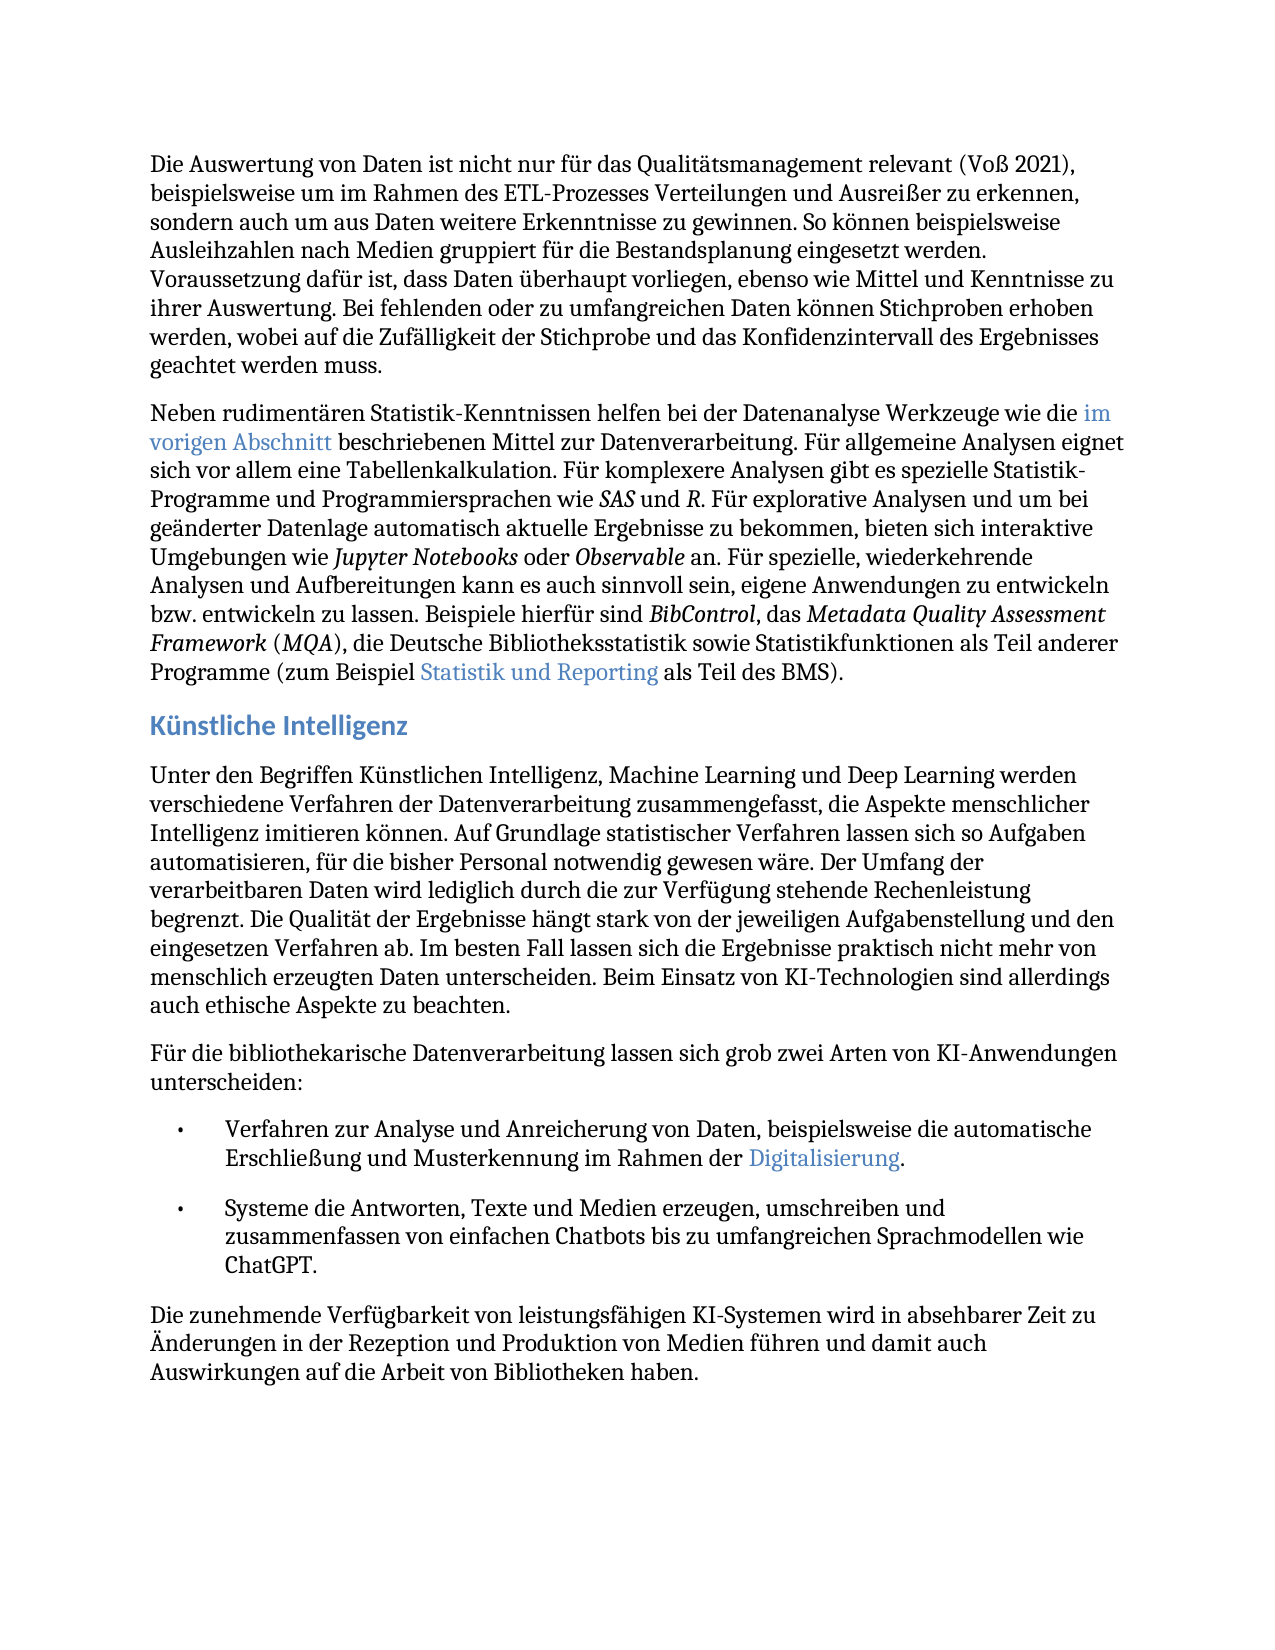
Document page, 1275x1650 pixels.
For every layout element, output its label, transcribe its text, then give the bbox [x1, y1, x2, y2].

list Systeme die Antworten, Texte und Medien erzeugen, umschreiben und zusammenfassen von einfachen Chatbots bis zu umfangreichen Sprachmodellen wie ChatGPT. [175, 1193, 1125, 1280]
text Unter den Begriffen Künstlichen Intelligenz, Machine Learning und Deep Learning werden verschiedene Verfahren der Datenverarbeitung zusammengefasst, die Aspekte menschlicher Intelligenz imitieren können. Auf Grundlage statistischer Verfahren lassen sich so Aufgaben automatisieren, für die bisher Personal notwendig gewesen wäre. Der Umfang der verarbeitbaren Daten wird lediglich durch die zur Verfügung stehende Rechenleistung begrenzt. Die Qualität der Ergebnisse hängt stark von der jeweiligen Aufgabenstellung und den eingesetzen Verfahren ab. Im besten Fall lassen sich die Ergebnisse praktisch nicht mehr von menschlich erzeugten Daten unterscheiden. Beim Einsatz von KI-Technologien sind allerdings auch ethische Aspekte zu beachten. [150, 761, 1125, 1020]
text Für die bibliothekarische Datenverarbeitung lassen sich grob zwei Arten von KI-Anwendungen unterscheiden: [150, 1039, 1125, 1096]
list Verfahren zur Analyse und Anreicherung von Daten, beispielsweise die automatische Erschließung und Musterkennung im Rahmen der Digitalisierung. [175, 1115, 1125, 1173]
text Die zunehmende Verfügbarkeit von leistungsfähigen KI-Systemen wird in absehbarer Zeit zu Änderungen in der Rezeption und Produktion von Medien führen und damit auch Auswirkungen auf die Arbeit von Bibliotheken haben. [150, 1301, 1125, 1387]
text Neben rudimentären Statistik-Kenntnissen helfen bei der Datenanalyse Werkzeuge wie die im vorigen Abschnitt beschriebenen Mittel zur Datenverarbeitung. Für allgemeine Analysen eignet sich vor allem eine Tabellenkalkulation. Für komplexere Analysen gibt es spezielle Statistik-Programme und Programmiersprachen wie SAS und R. Für explorative Analysen und um bei geänderter Datenlage automatisch aktuelle Ergebnisse zu bekommen, bieten sich interaktive Umgebungen wie Jupyter Notebooks oder Observable an. Für spezielle, wiederkehrende Analysen und Aufbereitungen kann es auch sinnvoll sein, eigene Anwendungen zu entwickeln bzw. entwickeln zu lassen. Beispiele hierfür sind BibControl, das Metadata Quality Assessment Framework (MQA), die Deutsche Bibliotheksstatistik sowie Statistikfunktionen als Teil anderer Programme (zum Beispiel Statistik und Reporting als Teil des BMS). [150, 399, 1125, 686]
text Die Auswertung von Daten ist nicht nur für das Qualitätsmanagement relevant (Voß 2021), beispielsweise um im Rahmen des ETL-Prozesses Verteilungen und Ausreißer zu erkennen, sondern auch um aus Daten weitere Erkenntnisse zu gewinnen. So können beispielsweise Ausleihzahlen nach Medien gruppiert für die Bestandsplanung eingesetzt werden. Voraussetzung dafür ist, dass Daten überhaupt vorliegen, ebenso wie Mittel und Kenntnisse zu ihrer Auswertung. Bei fehlenden oder zu umfangreichen Daten können Stichproben erhoben werden, wobei auf die Zufälligkeit der Stichprobe und das Konfidenzintervall des Ergebnisses geachtet werden muss. [150, 150, 1125, 380]
subtitle Künstliche Intelligenz [150, 707, 1125, 743]
